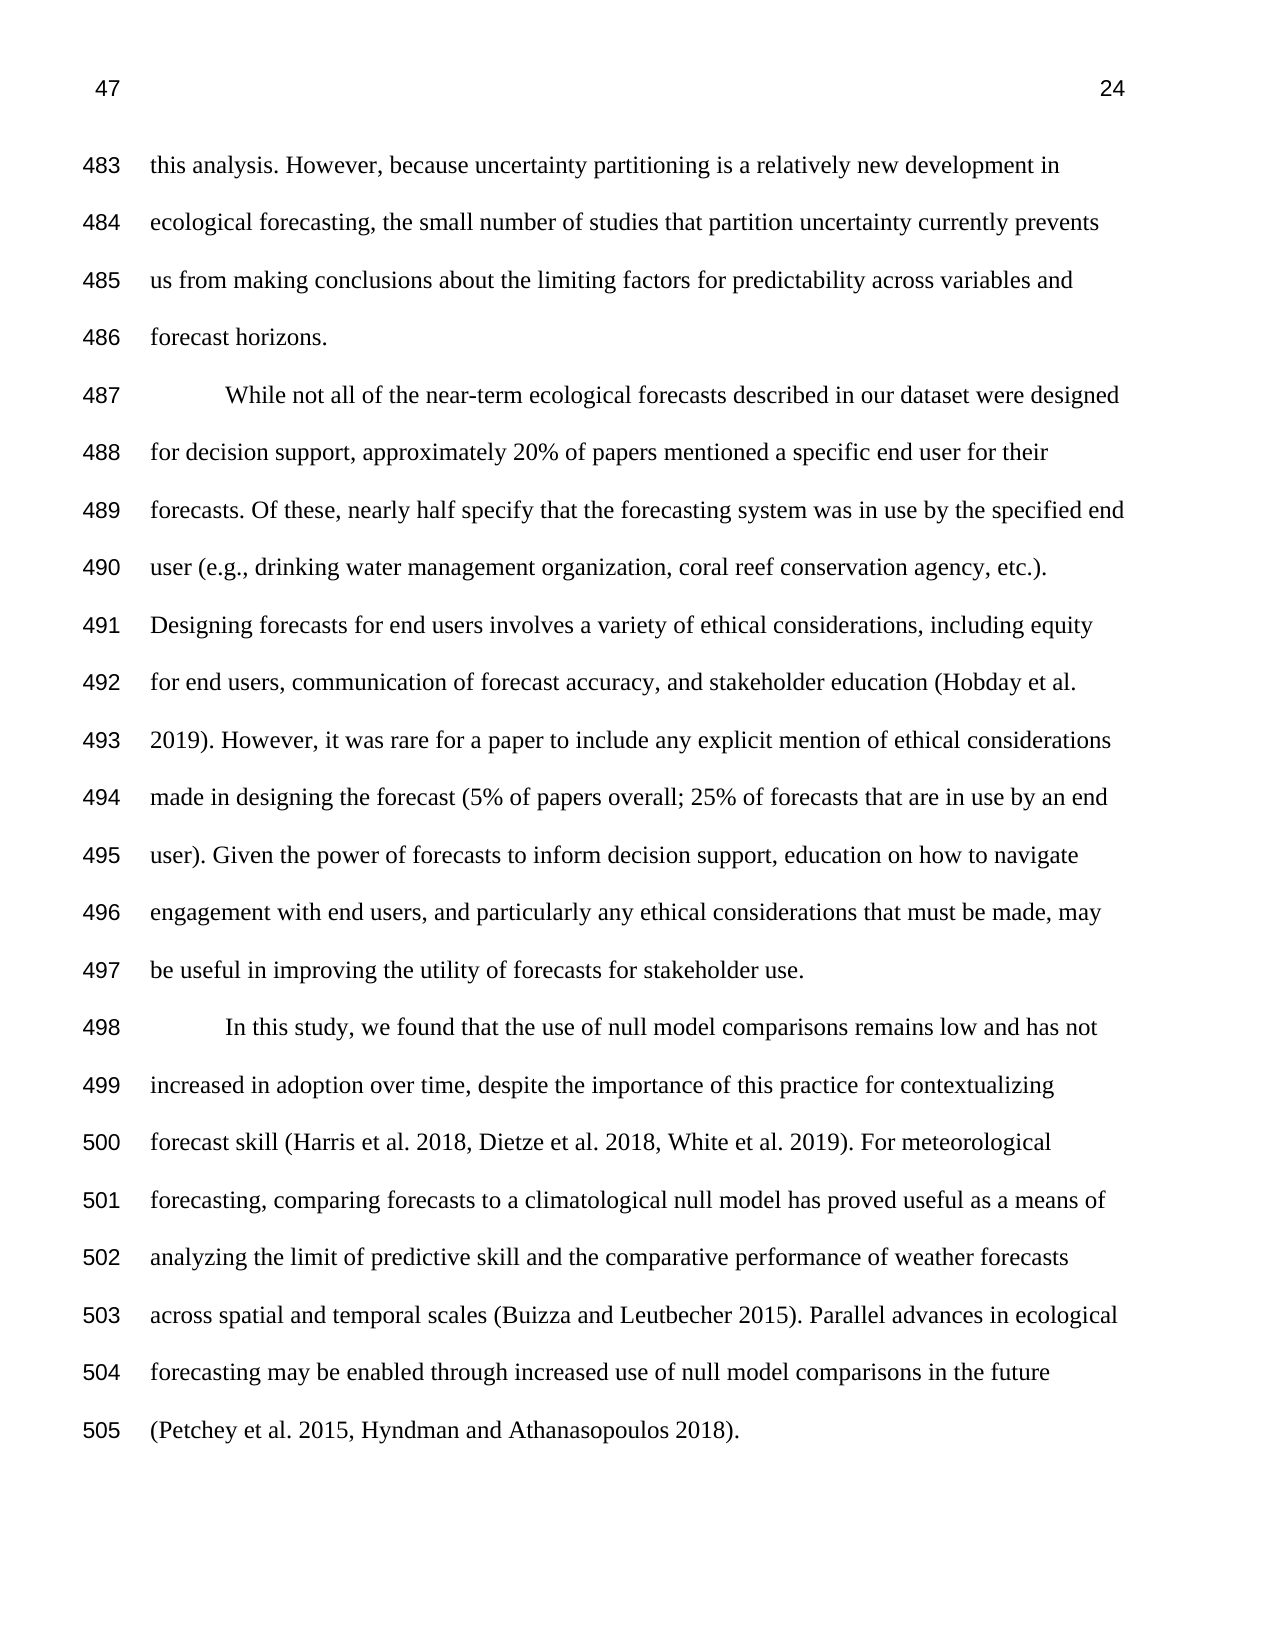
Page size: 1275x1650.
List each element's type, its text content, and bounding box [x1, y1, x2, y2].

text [150, 150, 1125, 351]
text While not all of the near-term ecological forecasts described in our dataset were designed for decision support, approximately 20% of papers mentioned a specific end user for their forecasts. Of these, nearly half specify that the forecasting system was in use by the specified end user (e.g., drinking water management organization, coral reef conservation agency, etc.). Designing forecasts for end users involves a variety of ethical considerations, including equity for end users, communication of forecast accuracy, and stakeholder education (Hobday et al. 2019). However, it was rare for a paper to include any explicit mention of ethical considerations made in designing the forecast (5% of papers overall; 25% of forecasts that are in use by an end user). Given the power of forecasts to inform decision support, education on how to navigate engagement with end users, and particularly any ethical considerations that must be made, may be useful in improving the utility of forecasts for stakeholder use. [150, 380, 1125, 984]
text In this study, we found that the use of null model comparisons remains low and has not increased in adoption over time, despite the importance of this practice for contextualizing forecast skill (Harris et al. 2018, Dietze et al. 2018, White et al. 2019). For meteorological forecasting, comparing forecasts to a climatological null model has proved useful as a means of analyzing the limit of predictive skill and the comparative performance of weather forecasts across spatial and temporal scales (Buizza and Leutbecher 2015). Parallel advances in ecological forecasting may be enabled through increased use of null model comparisons in the future (Petchey et al. 2015, Hyndman and Athanasopoulos 2018). [150, 1012, 1125, 1444]
